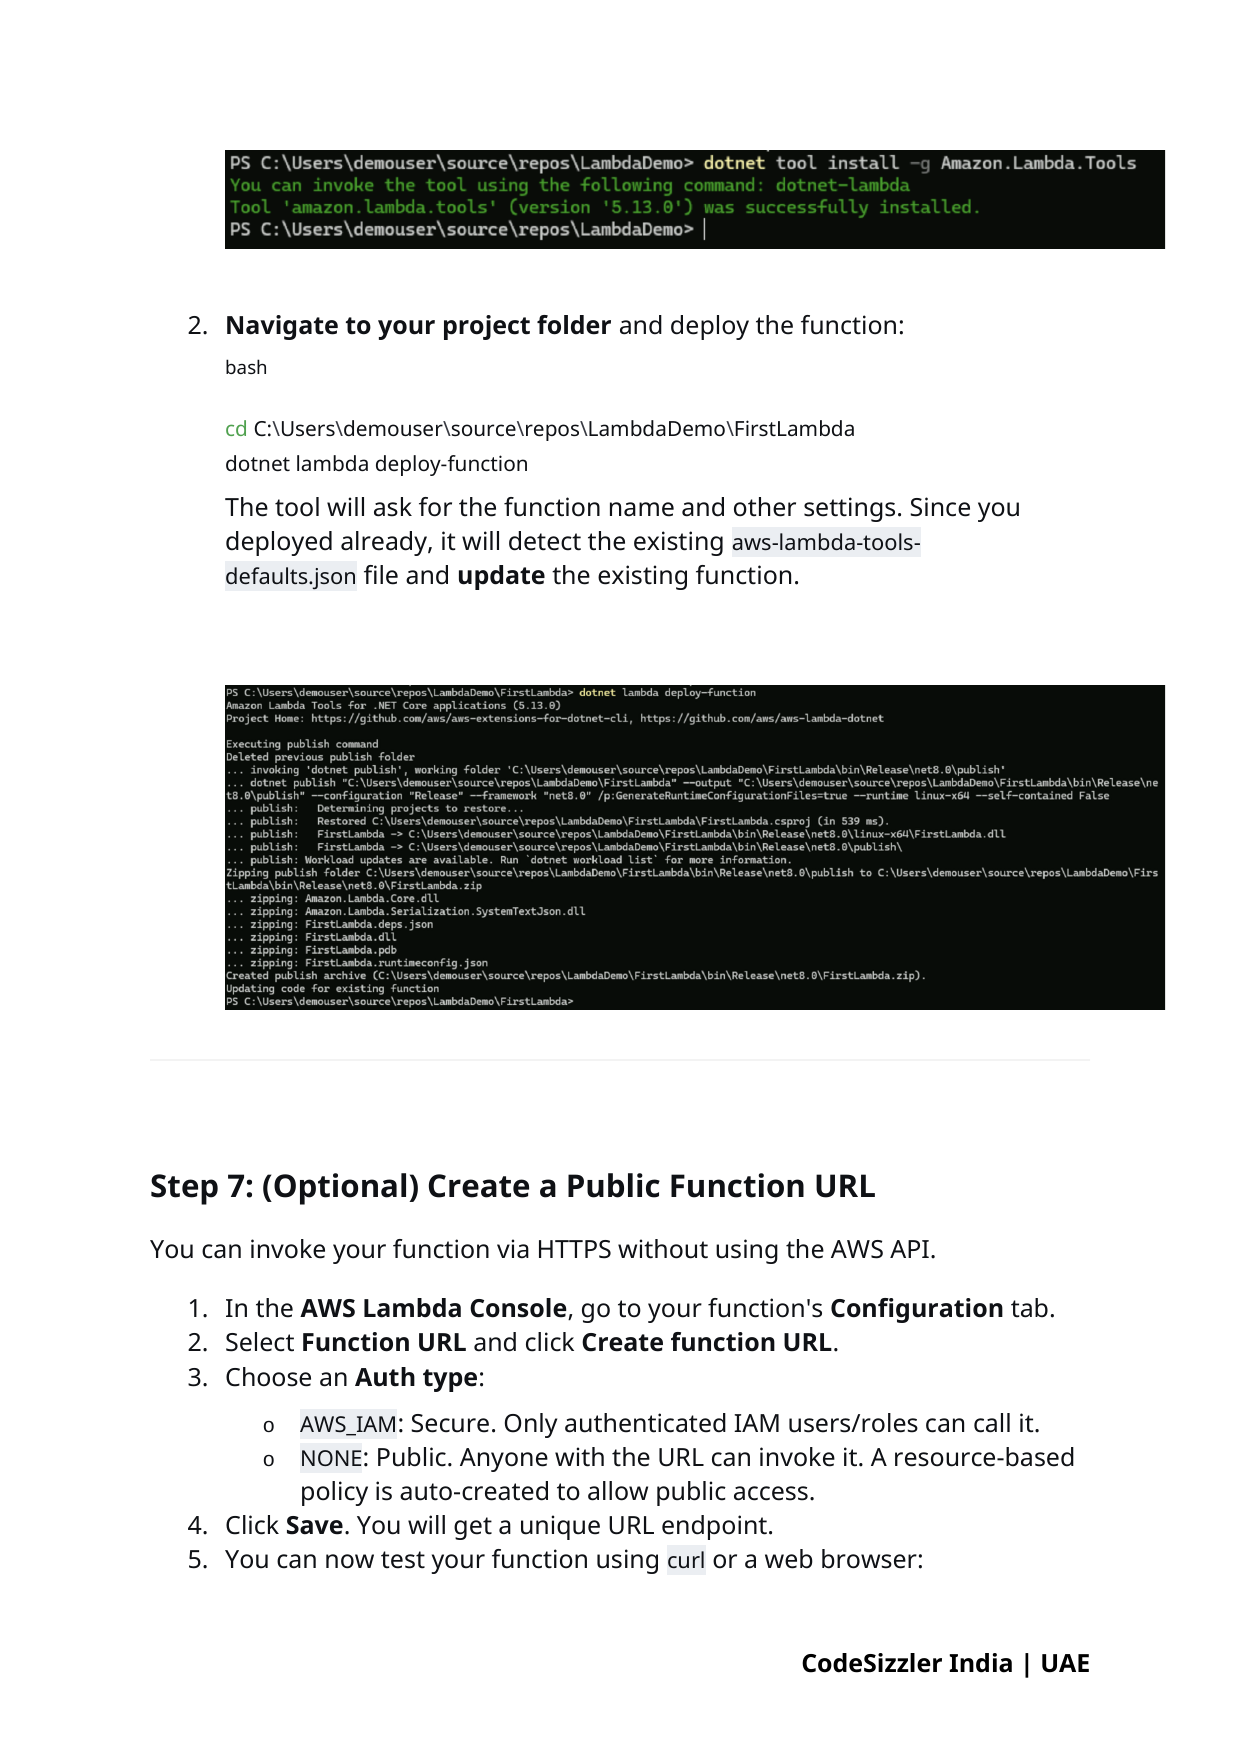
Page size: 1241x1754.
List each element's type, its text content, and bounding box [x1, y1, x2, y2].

text cd C:\Users\demouser\source\repos\LambdaDemo\FirstLambda [225, 409, 1090, 443]
text Step 7: (Optional) Create a Public Function URL [150, 1160, 1090, 1207]
picture [225, 150, 1166, 249]
list In the AWS Lambda Console, go to your function's Configuration tab. [187, 1291, 1090, 1325]
list You can now test your function using curl or a web browser: [187, 1542, 1090, 1576]
text dotnet lambda deploy-function [225, 443, 1090, 477]
list AWS_IAM: Secure. Only authenticated IAM users/roles can call it. [262, 1406, 1090, 1440]
text bash [225, 354, 1090, 379]
text You can invoke your function via HTTPS without using the AWS API. [150, 1232, 1090, 1266]
list Click Save. You will get a unique URL endpoint. [187, 1508, 1090, 1542]
list Navigate to your project folder and deploy the function: [187, 307, 1090, 341]
picture [225, 685, 1166, 1010]
list Select Function URL and click Create function URL. [187, 1325, 1090, 1359]
list Choose an Auth type: [187, 1359, 1090, 1393]
text The tool will ask for the function name and other settings. Since you deployed already, it will detect the existing aws-lambda-tools-defaults.json file and update the existing function. [225, 490, 1090, 626]
list NONE: Public. Anyone with the URL can invoke it. A resource-based policy is auto-created to allow public access. [262, 1440, 1090, 1508]
